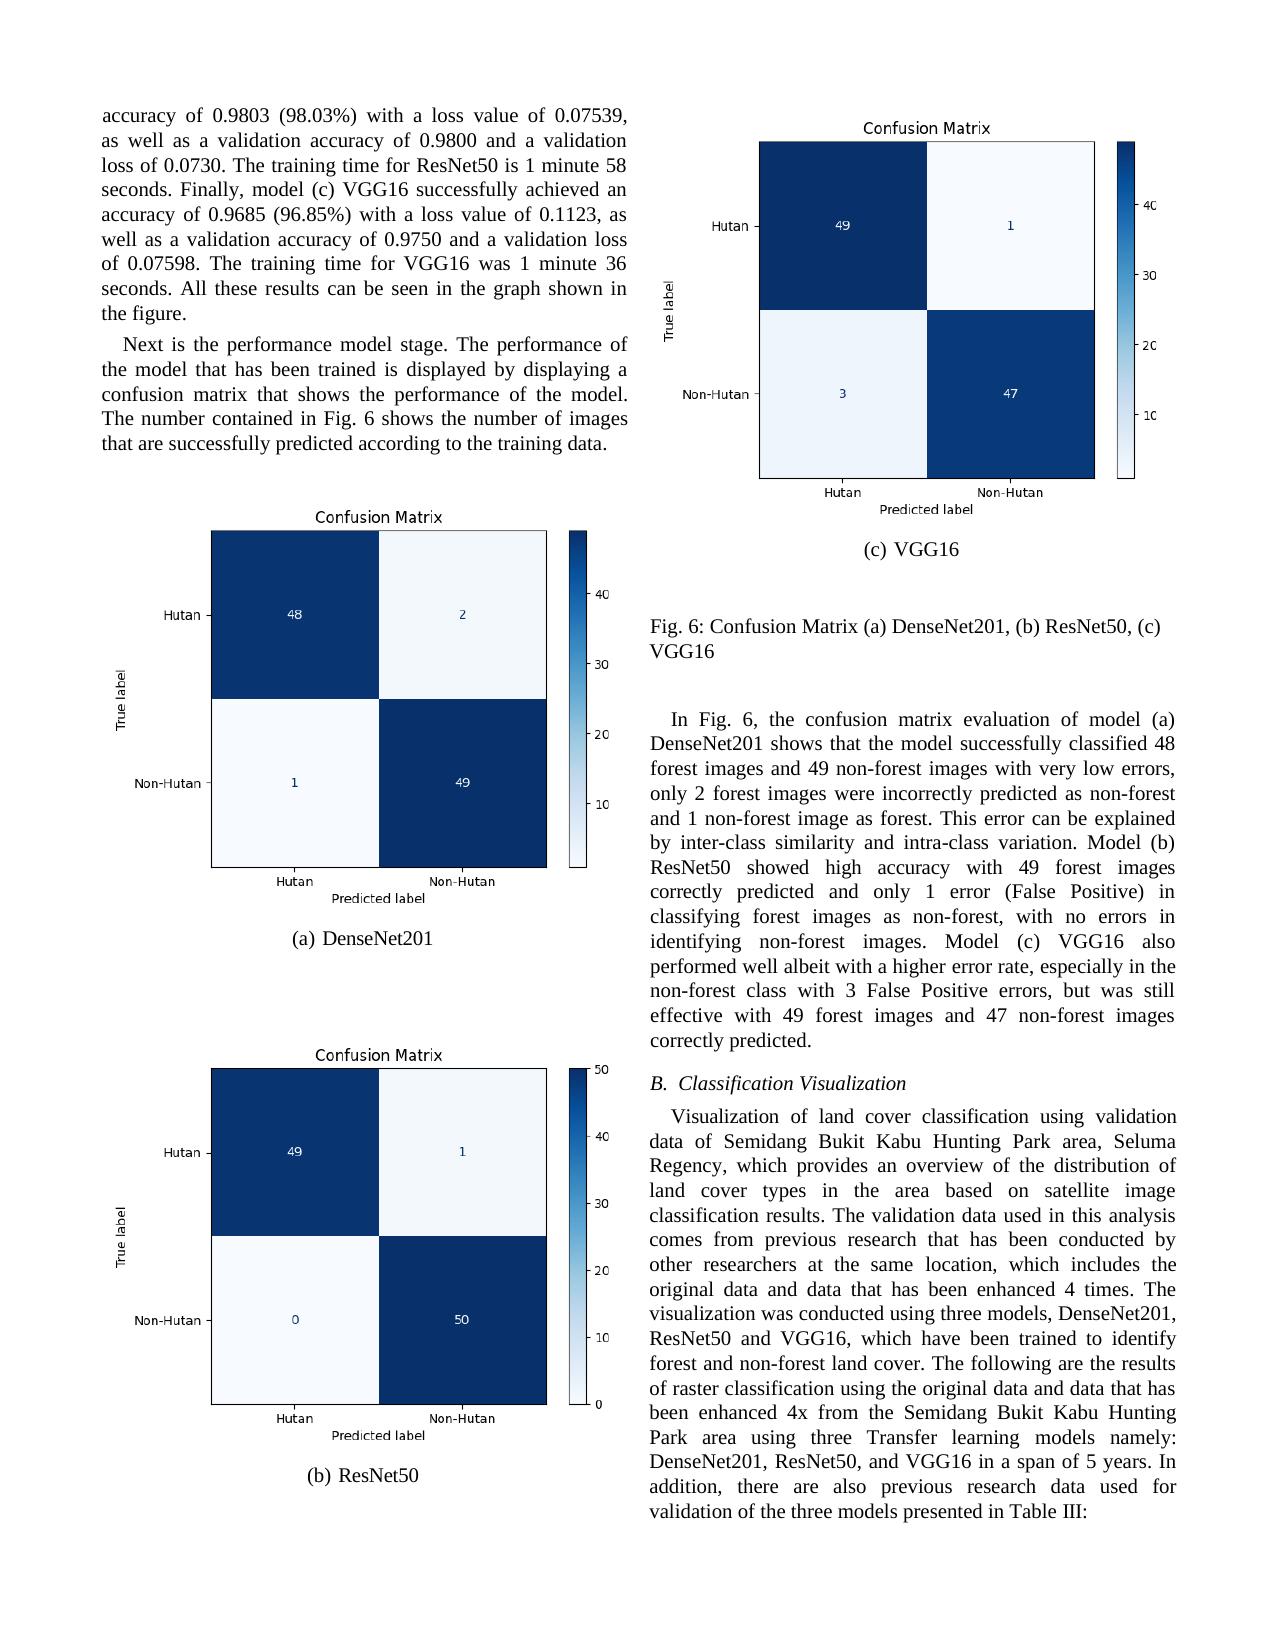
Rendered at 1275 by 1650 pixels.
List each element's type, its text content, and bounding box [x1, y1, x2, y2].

picture [115, 1048, 609, 1440]
text accuracy of 0.9803 (98.03%) with a loss value of 0.07539, as well as a validation accuracy of 0.9800 and a validation loss of 0.0730. The training time for ResNet50 is 1 minute 58 seconds. Finally, model (c) VGG16 successfully achieved an accuracy of 0.9685 (96.85%) with a loss value of 0.1123, as well as a validation accuracy of 0.9750 and a validation loss of 0.07598. The training time for VGG16 was 1 minute 36 seconds. All these results can be seen in the graph shown in the figure. [101, 103, 628, 325]
picture [115, 510, 609, 903]
list DenseNet201 [292, 532, 629, 949]
text Visualization of land cover classification using validation data of Semidang Bukit Kabu Hunting Park area, Seluma Regency, which provides an overview of the distribution of land cover types in the area based on satellite image classification results. The validation data used in this analysis comes from previous research that has been conducted by other researchers at the same location, which includes the original data and data that has been enhanced 4 times. The visualization was conducted using three models, DenseNet201, ResNet50 and VGG16, which have been trained to identify forest and non-forest land cover. The following are the results of raster classification using the original data and data that has been enhanced 4x from the Semidang Bukit Kabu Hunting Park area using three Transfer learning models namely: DenseNet201, ResNet50, and VGG16 in a span of 5 years. In addition, there are also previous research data used for validation of the three models presented in Table III: [649, 1104, 1177, 1523]
text In Fig. 6, the confusion matrix evaluation of model (a) DenseNet201 shows that the model successfully classified 48 forest images and 49 non-forest images with very low errors, only 2 forest images were incorrectly predicted as non-forest and 1 non-forest image as forest. This error can be explained by inter-class similarity and intra-class variation. Model (b) ResNet50 showed high accuracy with 49 forest images correctly predicted and only 1 error (False Positive) in classifying forest images as non-forest, with no errors in identifying non-forest images. Model (c) VGG16 also performed well albeit with a higher error rate, especially in the non-forest class with 3 False Positive errors, but was still effective with 49 forest images and 47 non-forest images correctly predicted. [650, 707, 1176, 1052]
text Fig. 6: Confusion Matrix (a) DenseNet201, (b) ResNet50, (c) VGG16 [649, 614, 1224, 663]
text Next is the performance model stage. The performance of the model that has been trained is displayed by displaying a confusion matrix that shows the performance of the model. The number contained in Fig. 6 shows the number of images that are successfully predicted according to the training data. [101, 332, 629, 455]
list Classification Visualization [650, 1071, 1237, 1094]
list VGG16 [863, 536, 1237, 561]
list ResNet50 [307, 1069, 629, 1487]
picture [663, 121, 1157, 514]
